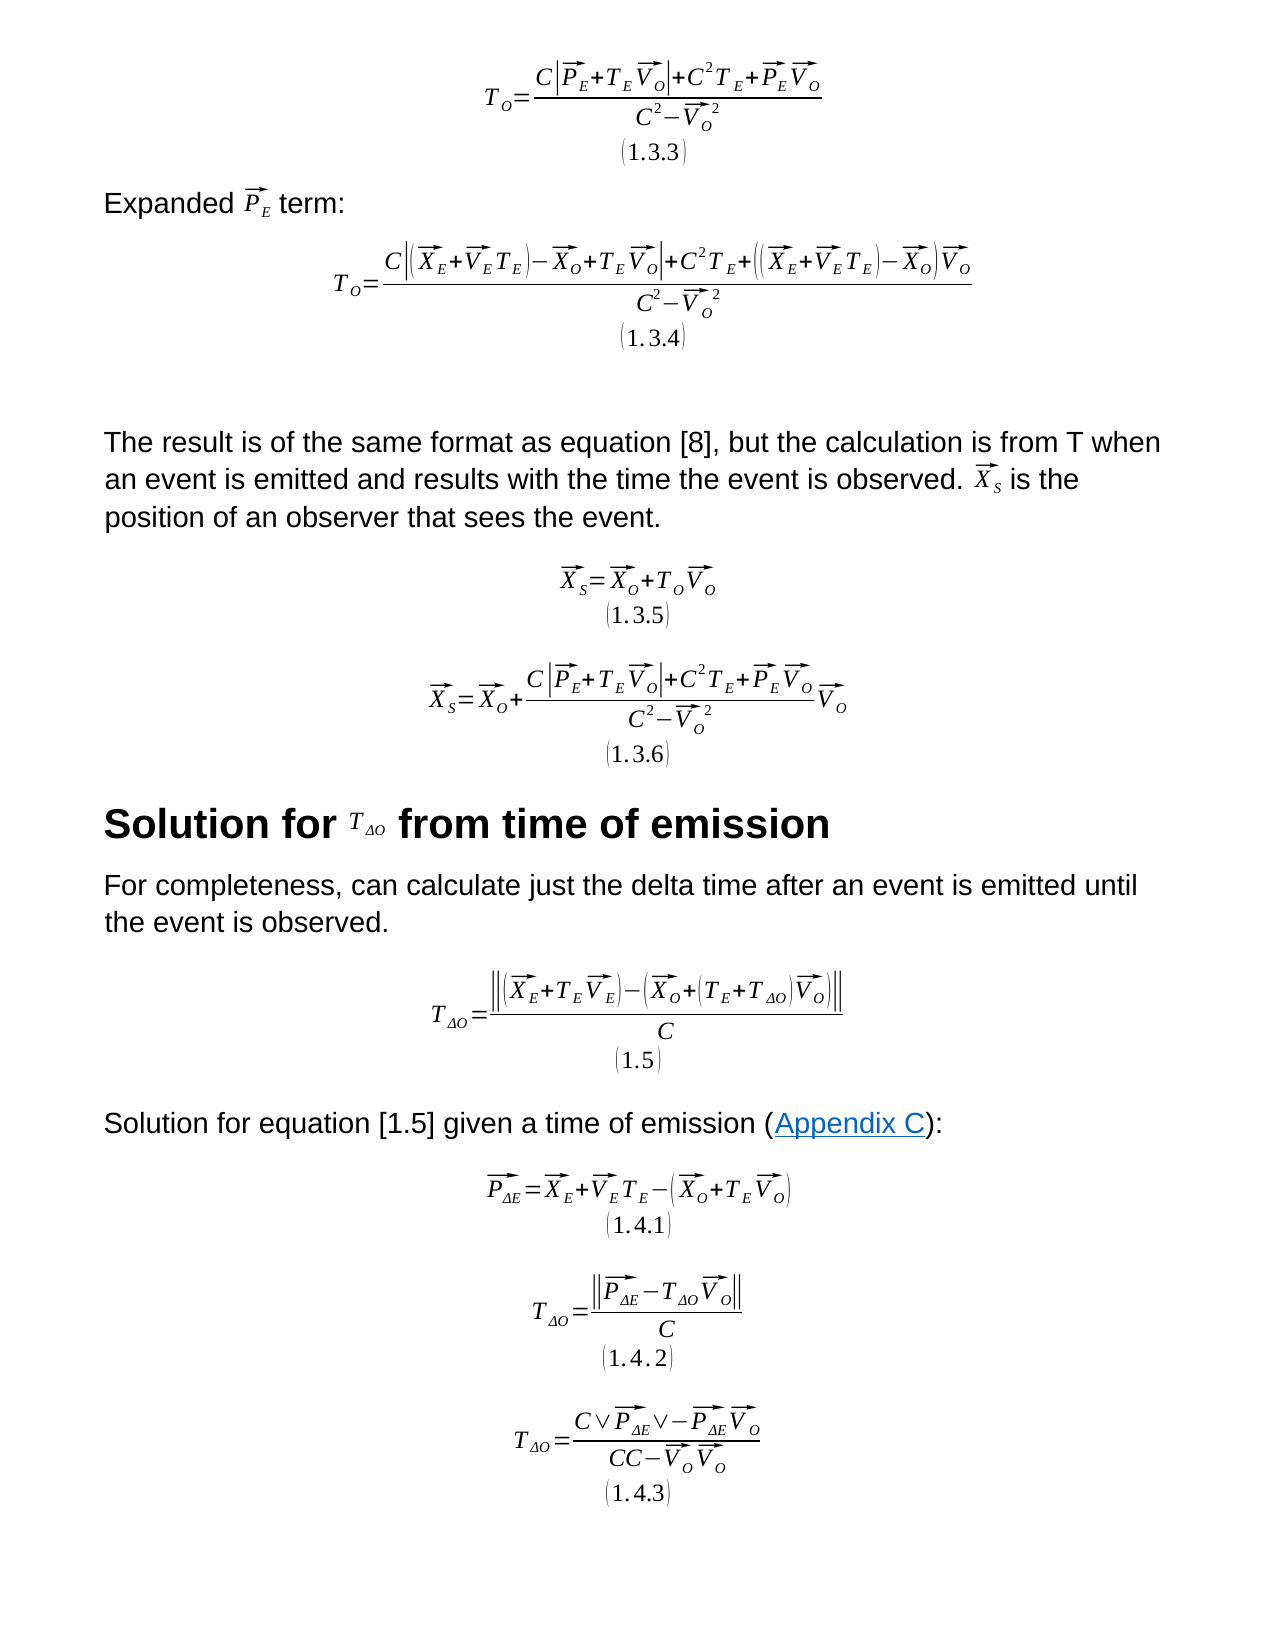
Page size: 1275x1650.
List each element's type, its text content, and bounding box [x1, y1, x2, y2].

text The result is of the same format as equation [8], but the calculation is from T when an event is emitted and results with the time the event is observed. is the position of an observer that sees the event. [103, 425, 1172, 533]
text Solution for equation [1.5] given a time of emission (Appendix C): [103, 1106, 1172, 1140]
text Expanded term: [103, 186, 1123, 220]
subtitle Solution for from time of emission [103, 799, 1172, 847]
text For completeness, can calculate just the delta time after an event is emitted until the event is observed. [103, 868, 1172, 938]
